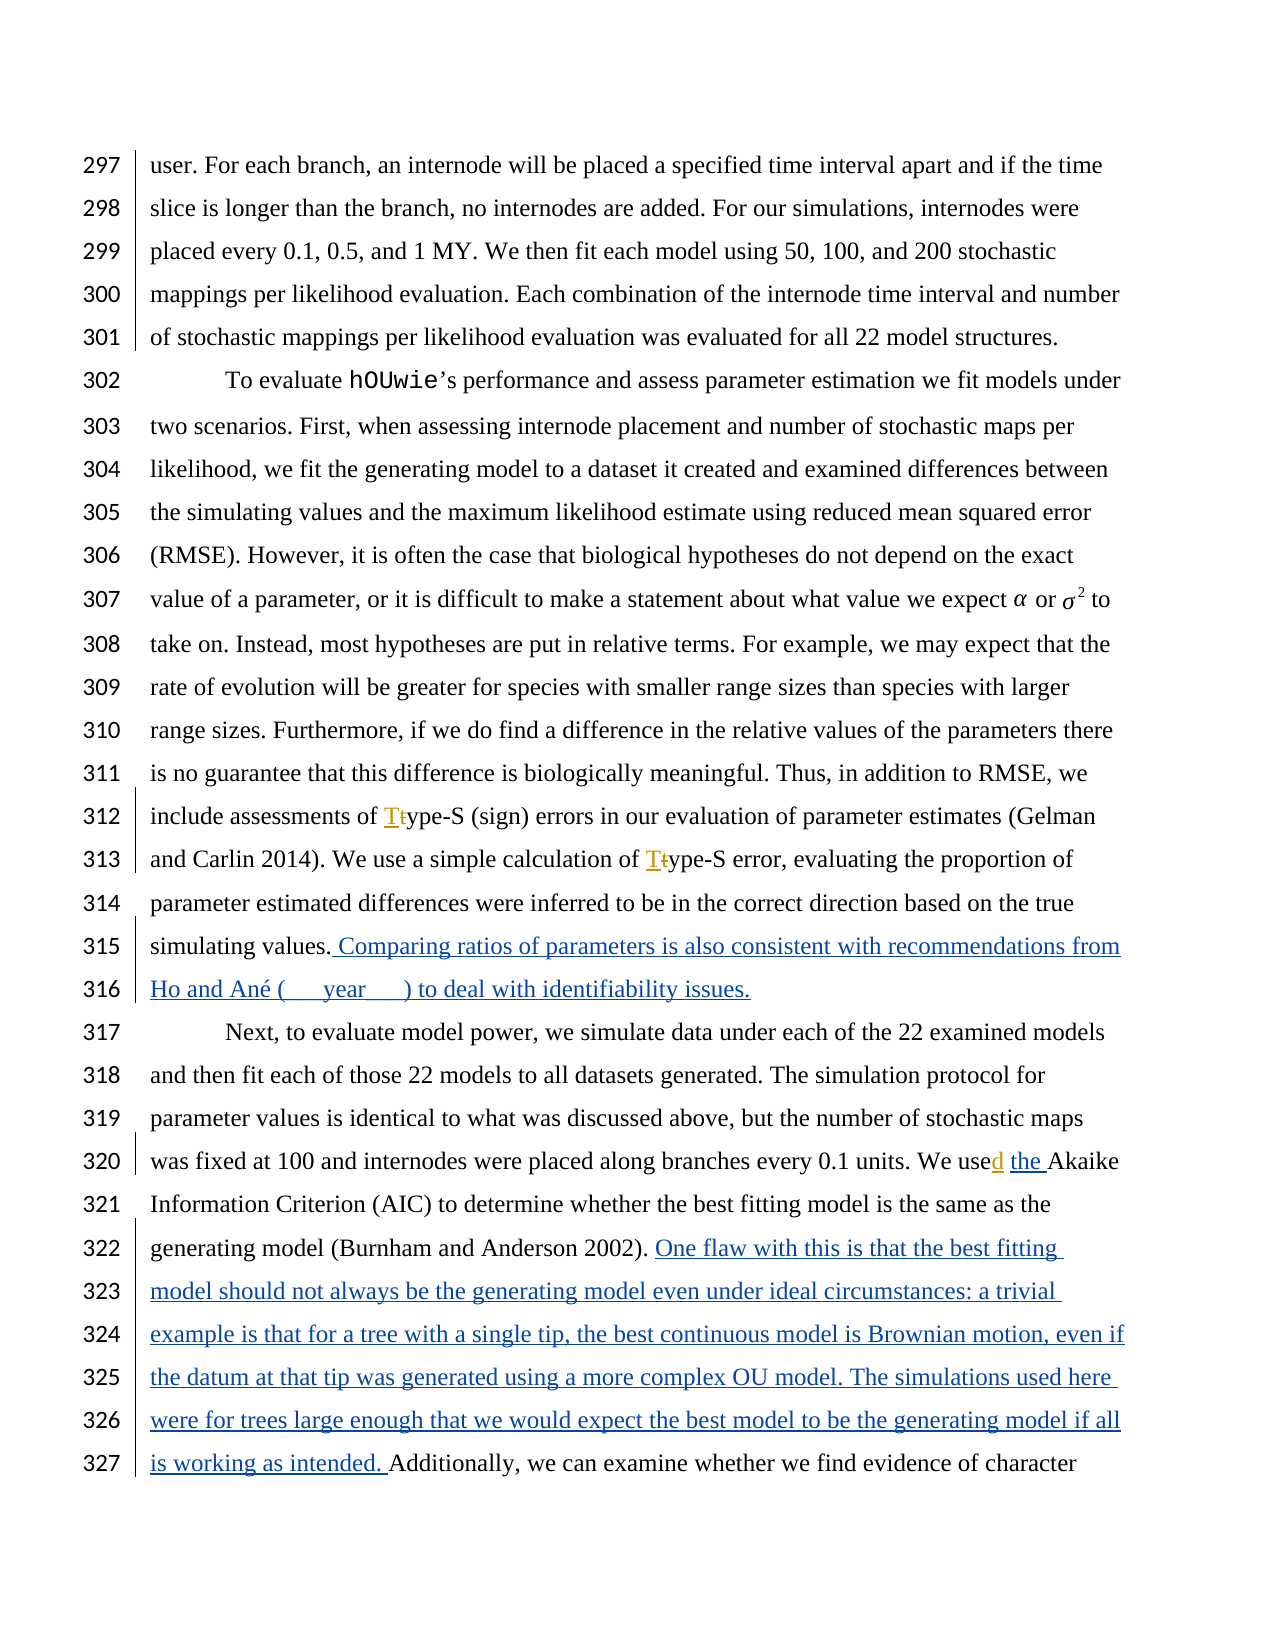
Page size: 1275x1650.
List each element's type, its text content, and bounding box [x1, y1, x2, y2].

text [150, 1345, 1125, 1477]
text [150, 150, 1125, 351]
text To evaluate hOUwie’s performance and assess parameter estimation we fit models under two scenarios. First, when assessing internode placement and number of stochastic maps per likelihood, we fit the generating model to a dataset it created and examined differences between the simulating values and the maximum likelihood estimate using reduced mean squared error (RMSE). However, it is often the case that biological hypotheses do not depend on the exact value of a parameter, or it is difficult to make a statement about what value we expect or to take on. Instead, most hypotheses are put in relative terms. For example, we may expect that the rate of evolution will be greater for species with smaller range sizes than species with larger range sizes. Furthermore, if we do find a difference in the relative values of the parameters there is no guarantee that this difference is biologically meaningful. Thus, in addition to RMSE, we include assessments of ype-S (sign) errors in our evaluation of parameter estimates (Gelman and Carlin 2014). We use a simple calculation of ype-S error, evaluating the proportion of parameter estimated differences were inferred to be in the correct direction based on the true simulating values. [150, 366, 1125, 1003]
